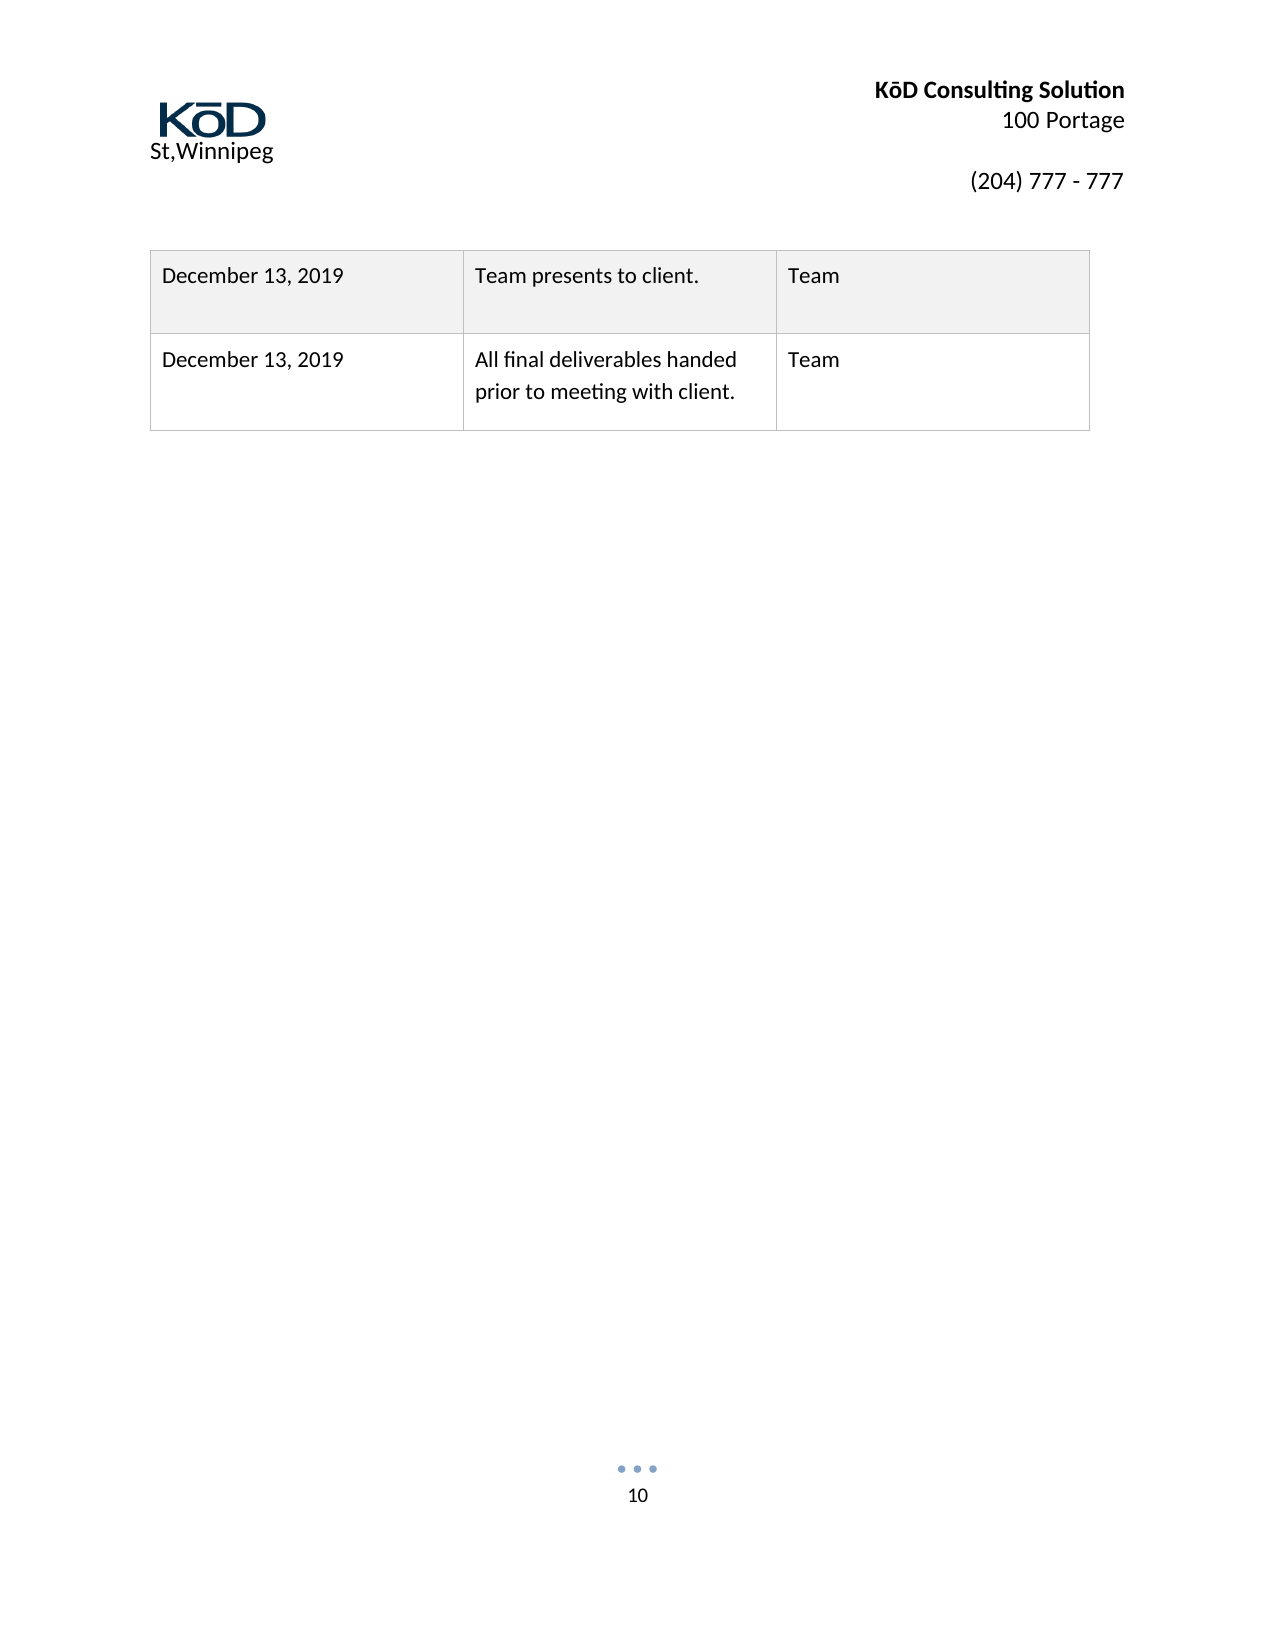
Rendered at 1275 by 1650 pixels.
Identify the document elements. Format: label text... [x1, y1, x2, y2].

table_cell Team presents to client. [464, 251, 776, 333]
table_cell All final deliverables handed prior to meeting with client. [464, 334, 776, 430]
table_cell Team [777, 334, 1089, 430]
table_cell December 13, 2019 [151, 251, 463, 333]
table_cell December 13, 2019 [151, 334, 463, 430]
table_cell Team [777, 251, 1089, 333]
picture [156, 70, 266, 180]
